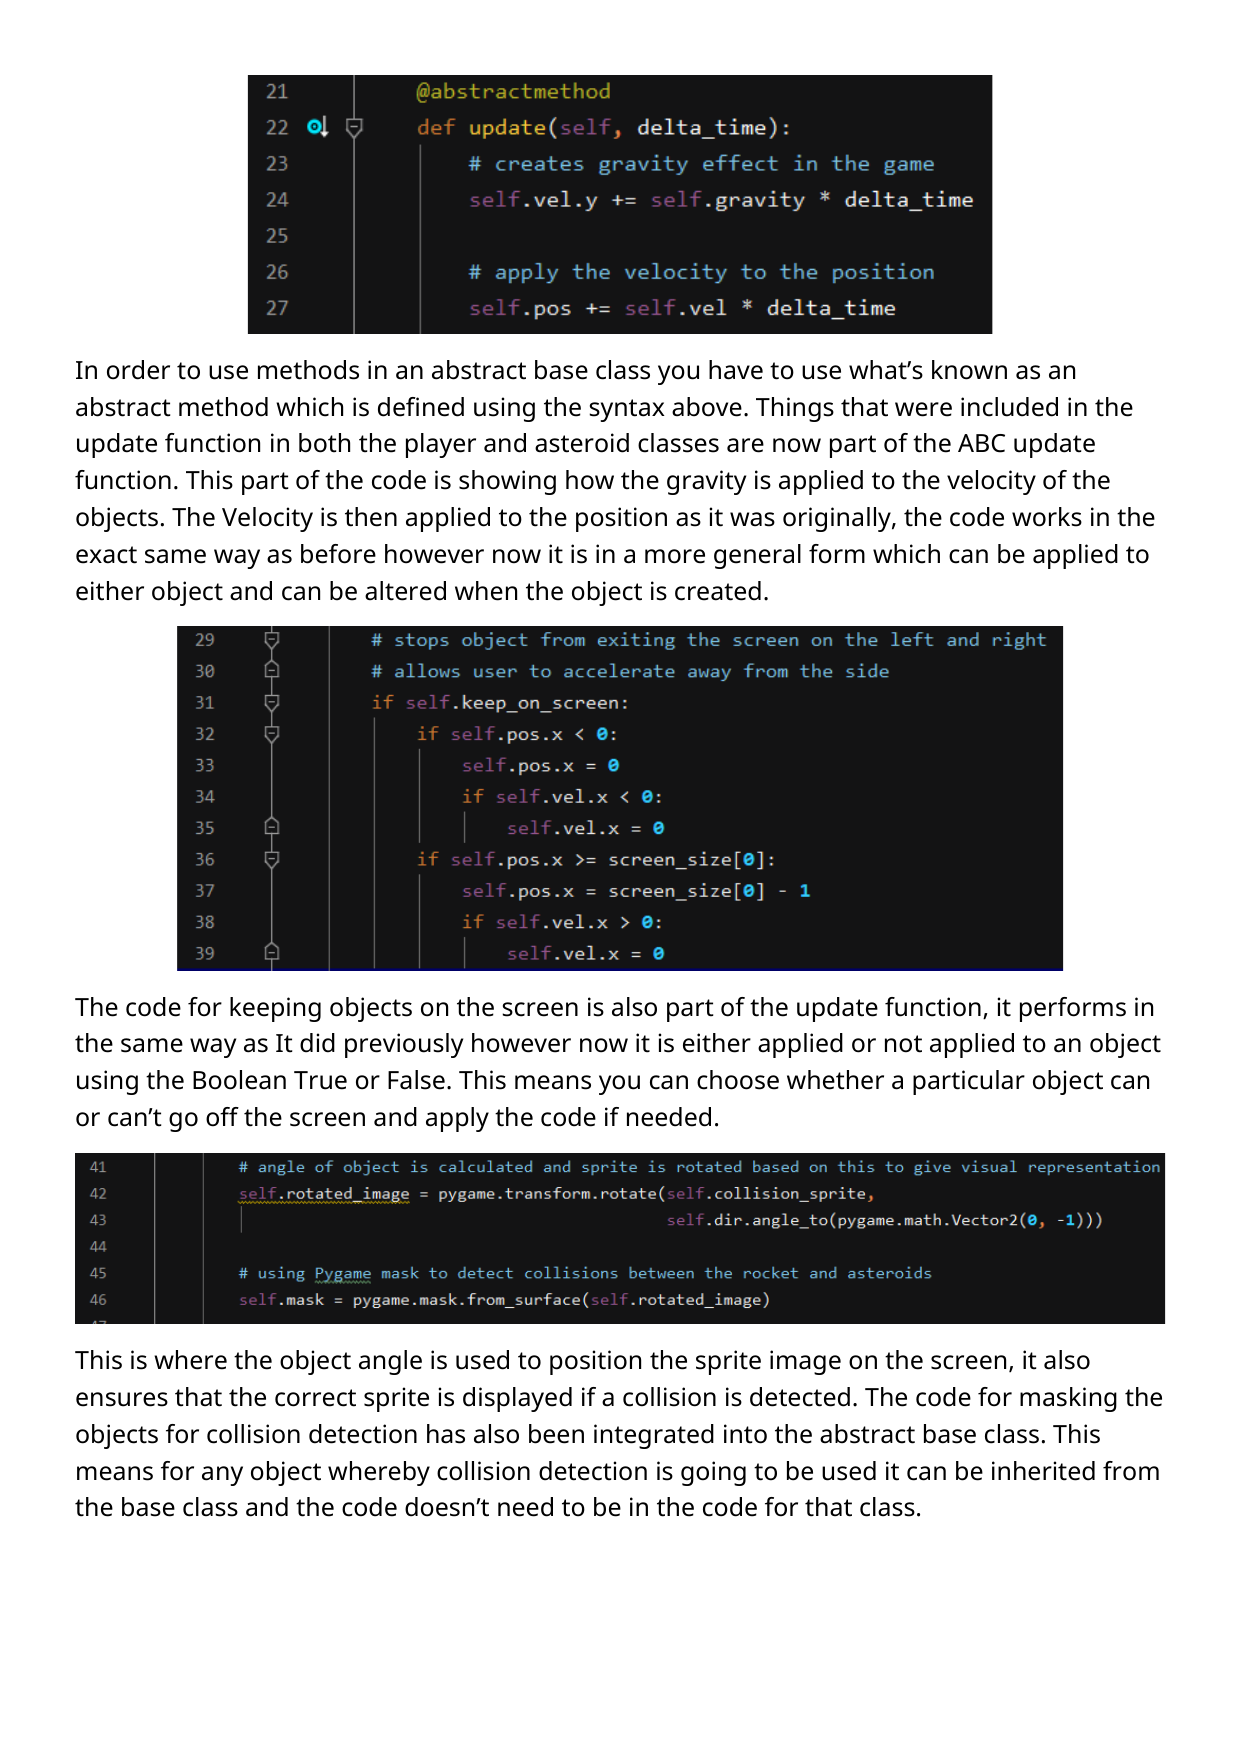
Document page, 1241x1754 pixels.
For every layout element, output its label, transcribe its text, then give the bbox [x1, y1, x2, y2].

picture [75, 1153, 1166, 1324]
picture [247, 75, 993, 334]
text This is where the object angle is used to position the sprite image on the screen, it also ensures that the correct sprite is displayed if a collision is detected. The code for masking the objects for collision detection has also been integrated into the abstract base class. This means for any object whereby collision detection is going to be used it can be inherited from the base class and the code doesn’t need to be in the code for that class. [75, 1343, 1165, 1524]
text In order to use methods in an abstract base class you have to use what’s known as an abstract method which is defined using the syntax above. Things that were included in the update function in both the player and asteroid classes are now part of the ABC update function. This part of the code is showing how the gravity is applied to the velocity of the objects. The Velocity is then applied to the position as it was originally, the code works in the exact same way as before however now it is in a more general form which can be applied to either object and can be altered when the object is created. [75, 353, 1165, 607]
text The code for keeping objects on the screen is also part of the update function, it performs in the same way as It did previously however now it is either applied or not applied to an object using the Boolean True or False. This means you can choose whether a particular object can or can’t go off the screen and apply the code if needed. [75, 989, 1165, 1134]
picture [177, 626, 1064, 971]
